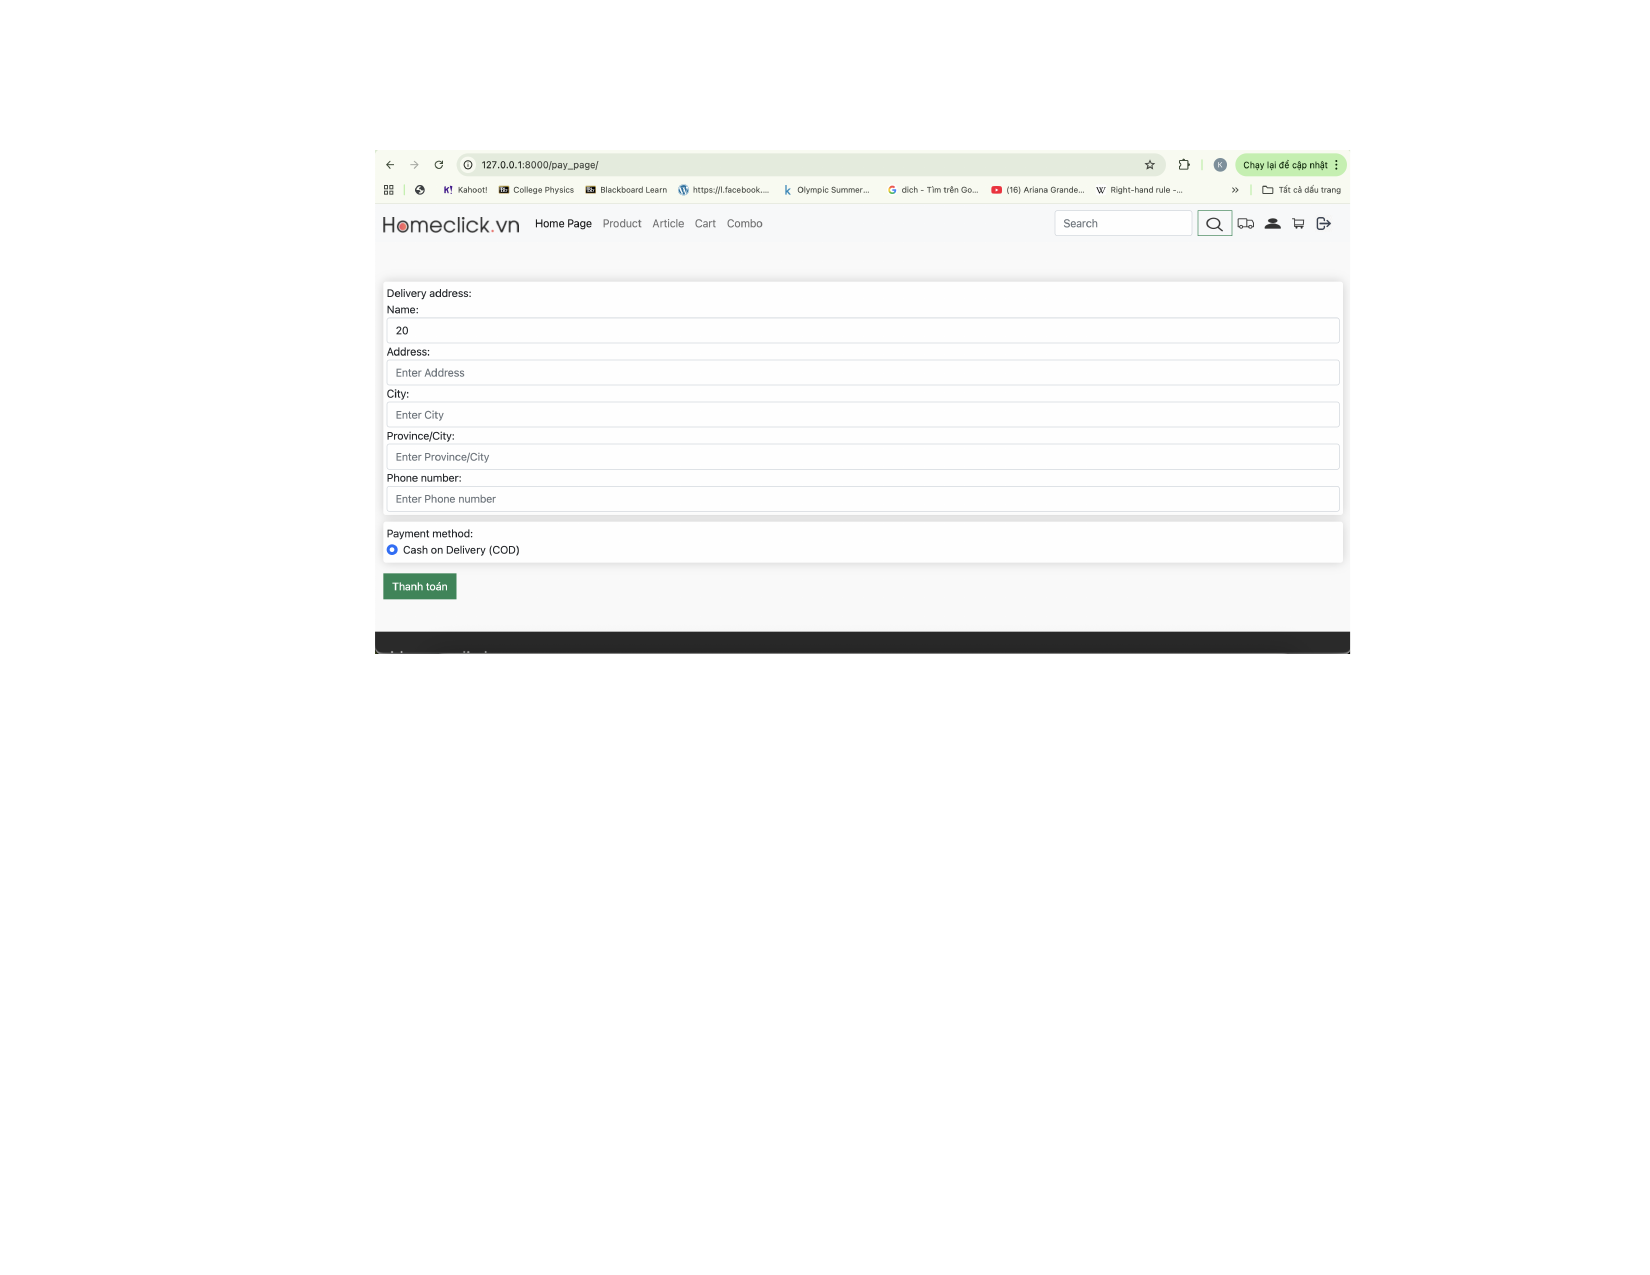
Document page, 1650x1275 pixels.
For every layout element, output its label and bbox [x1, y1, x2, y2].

picture [375, 150, 1350, 654]
